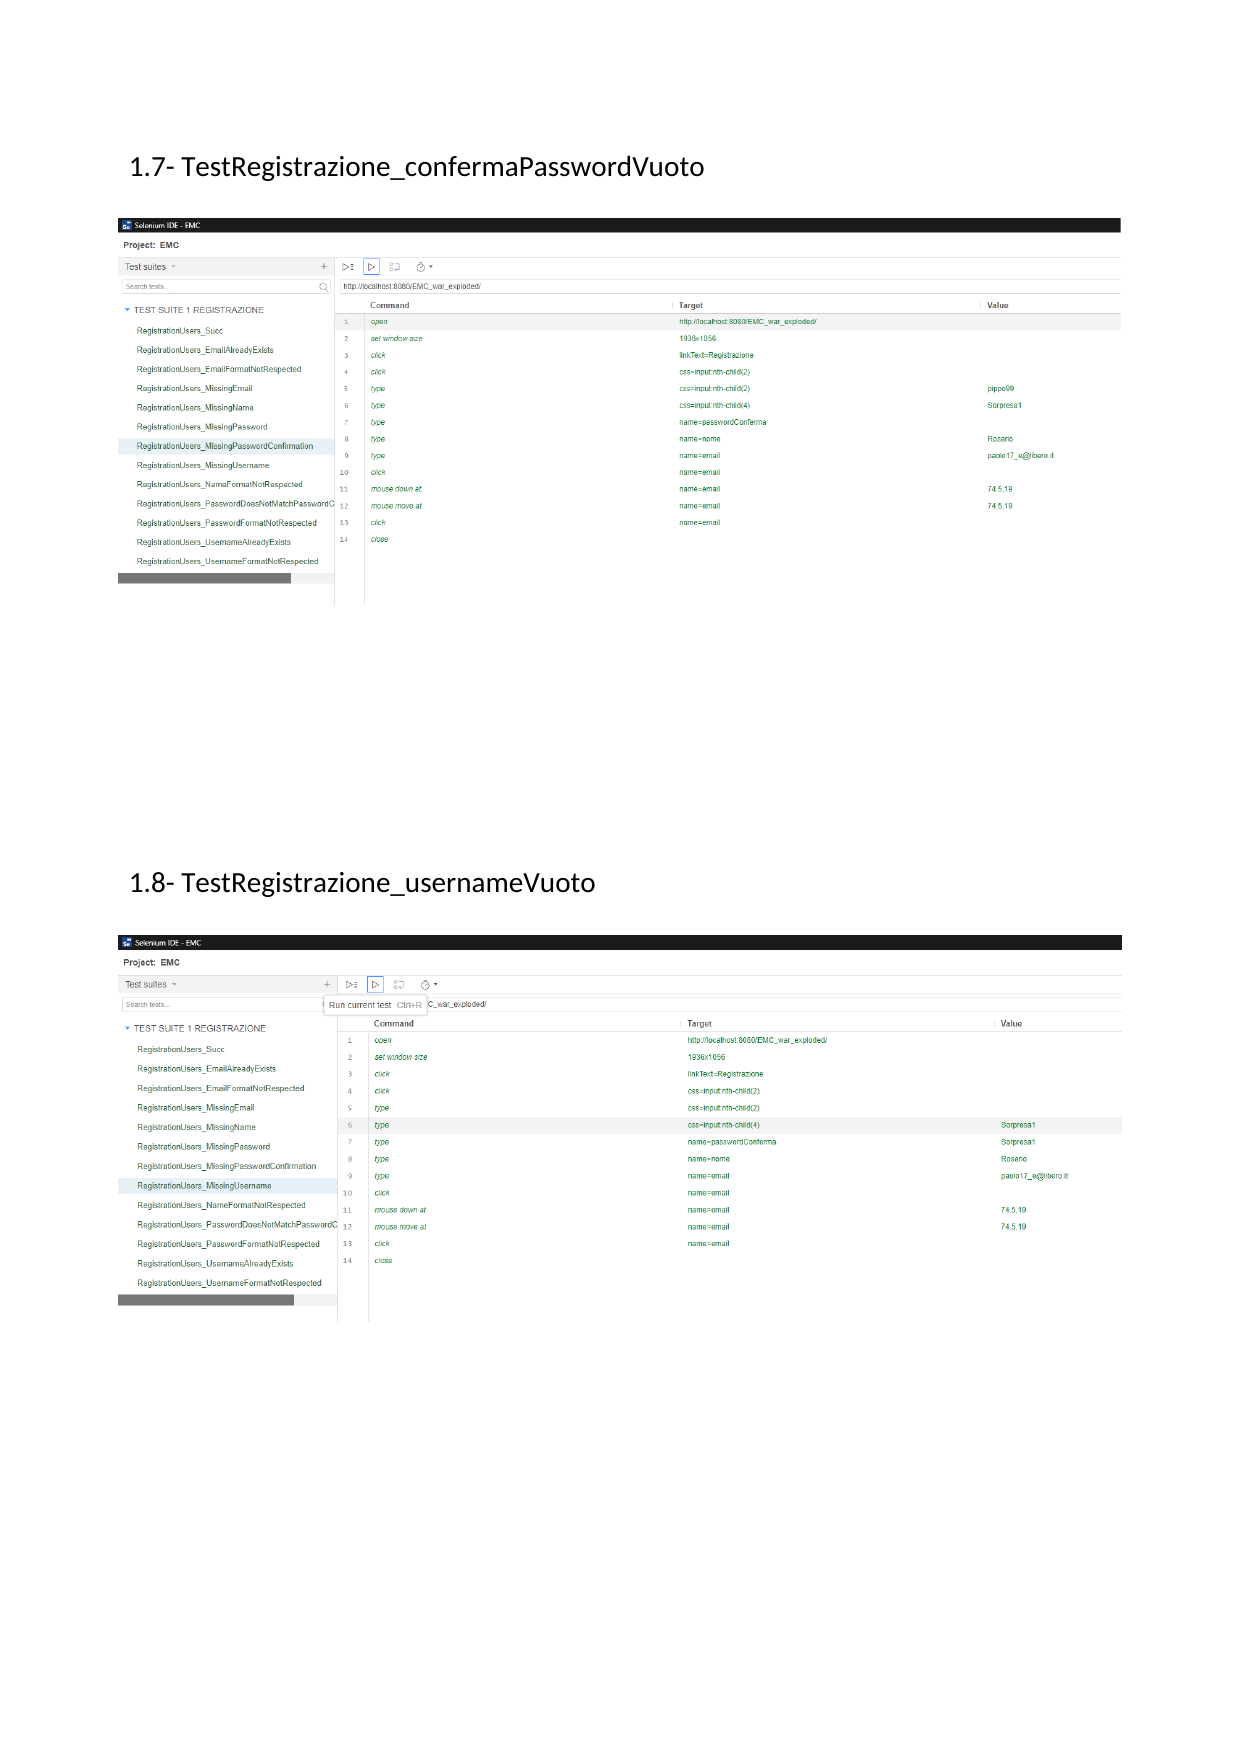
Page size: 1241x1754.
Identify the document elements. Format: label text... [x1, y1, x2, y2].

picture [118, 218, 1121, 606]
text 1.8- TestRegistrazione_usernameVuoto [129, 864, 1122, 899]
picture [118, 935, 1122, 1322]
text 1.7- TestRegistrazione_confermaPasswordVuoto [129, 148, 1122, 183]
